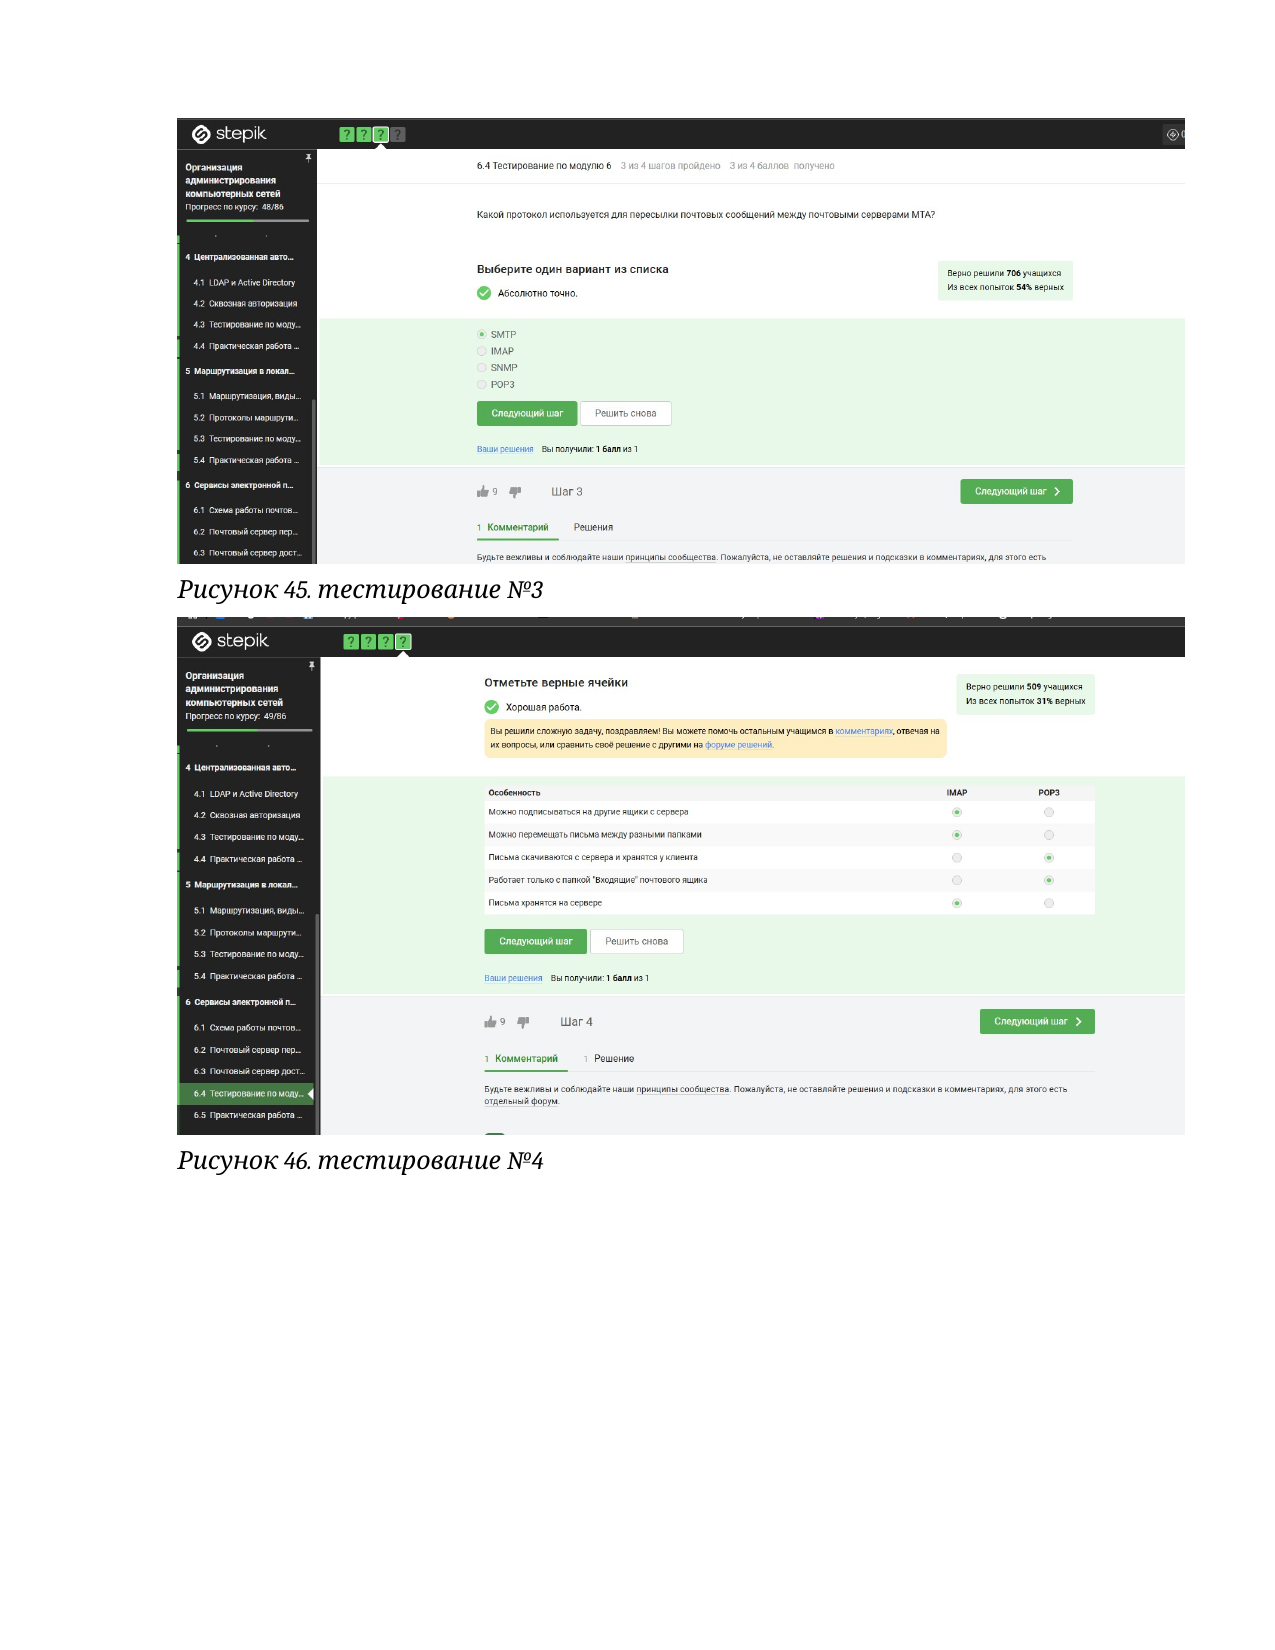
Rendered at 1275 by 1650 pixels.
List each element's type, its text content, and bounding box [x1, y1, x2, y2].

picture [177, 617, 1185, 1135]
picture [177, 118, 1185, 564]
